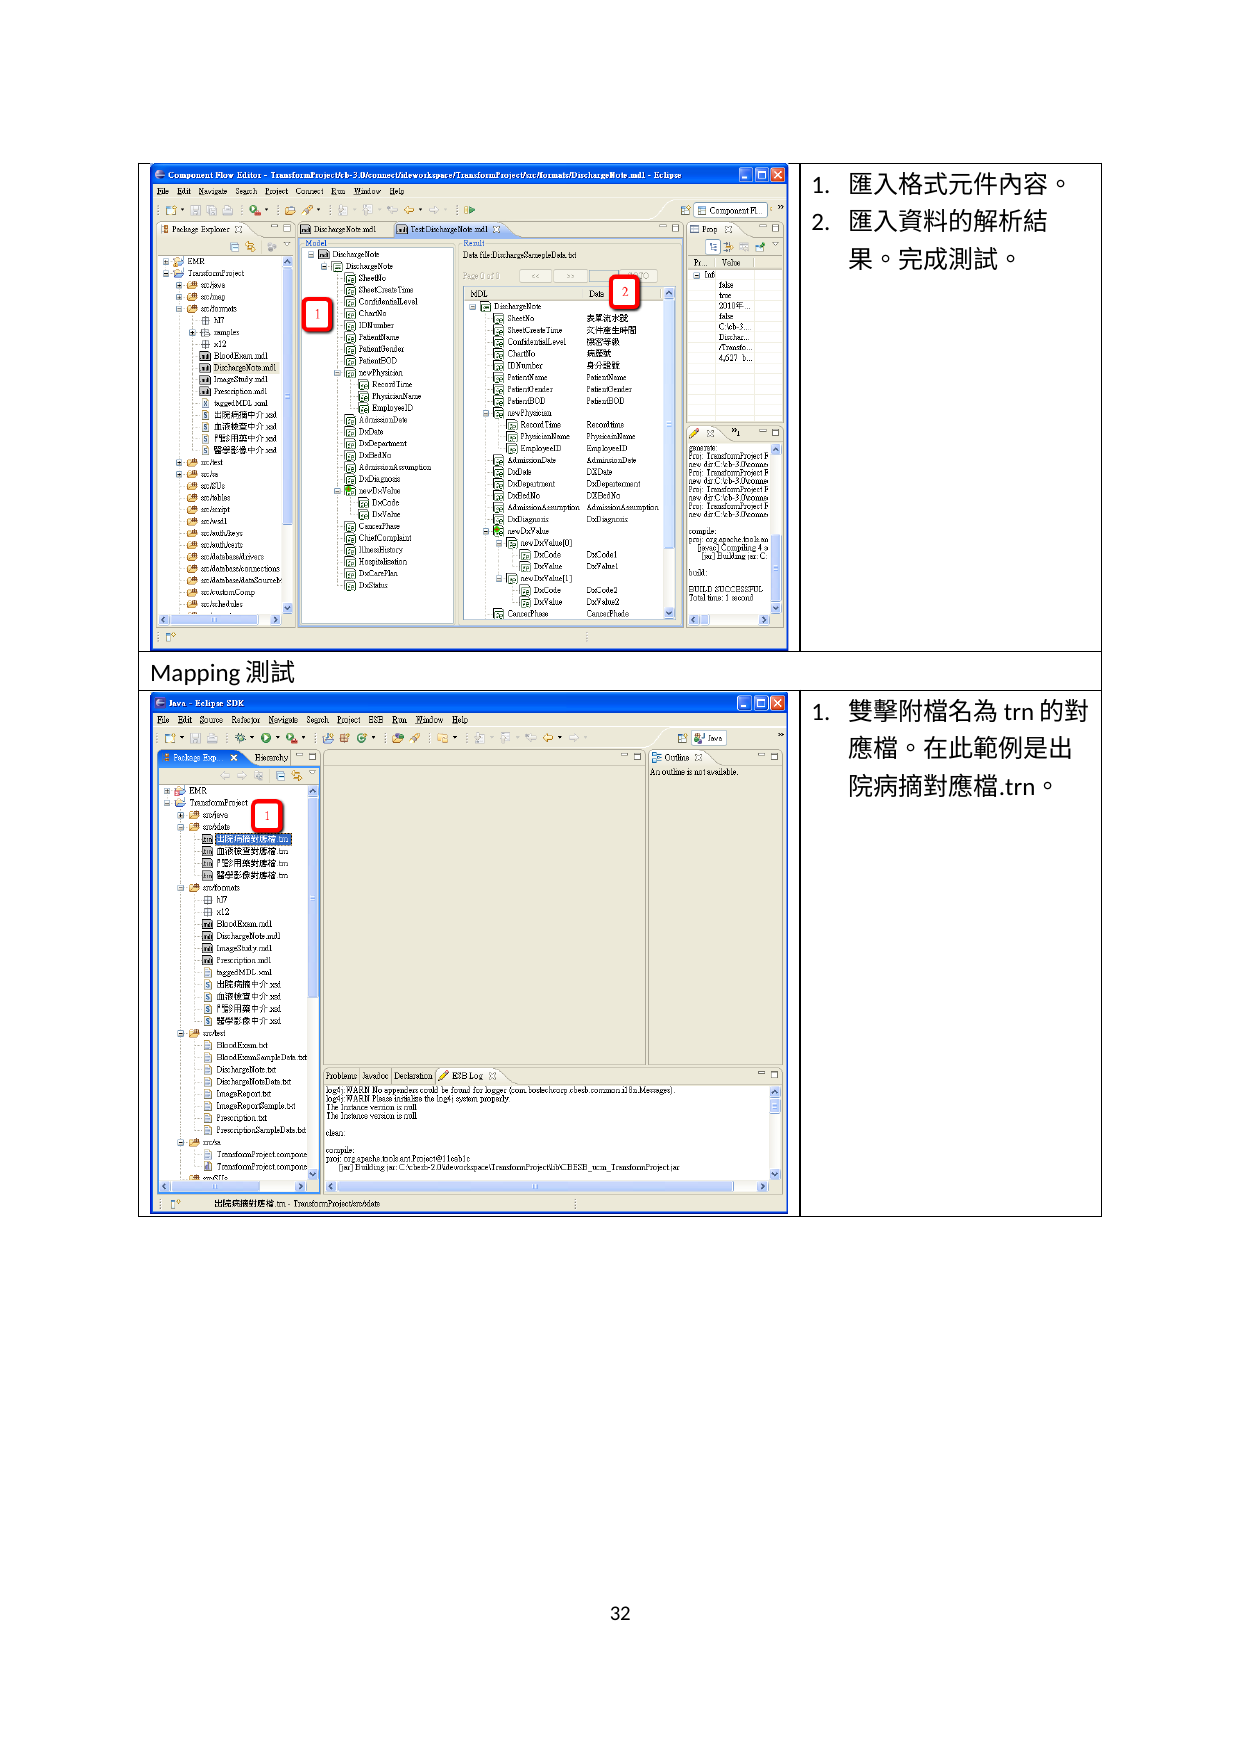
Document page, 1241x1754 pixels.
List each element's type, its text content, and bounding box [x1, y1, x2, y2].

table_cell [139, 691, 799, 1216]
table_cell [789, 164, 799, 651]
table_cell Mapping測試 [139, 652, 1101, 689]
table_cell [139, 164, 150, 651]
picture [150, 692, 788, 1214]
table_cell 雙擊附檔名為trn的對應檔。在此範例是出院病摘對應檔.trn。 [801, 691, 1101, 1216]
table_cell 匯入格式元件內容。 匯入資料的解析結果。完成測試。 [801, 164, 1101, 651]
picture [150, 163, 789, 651]
